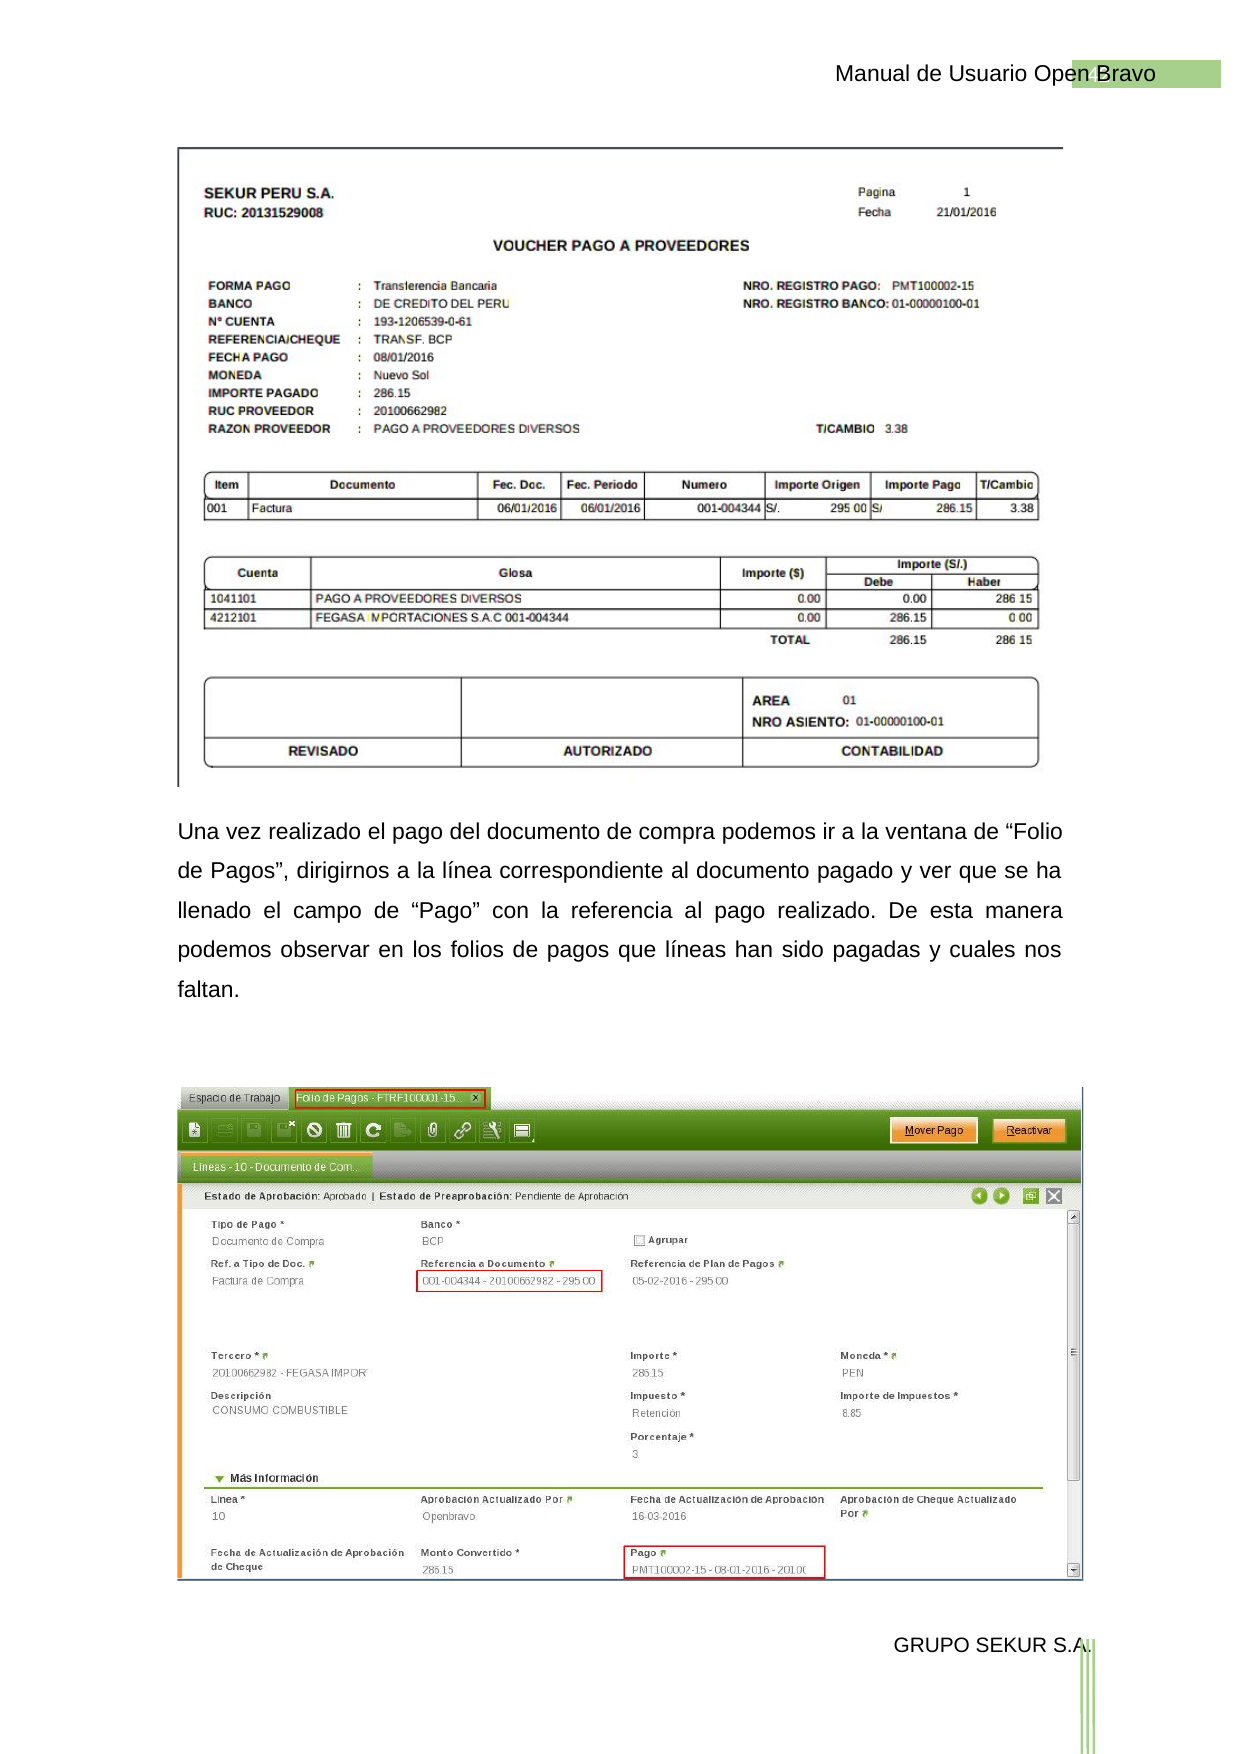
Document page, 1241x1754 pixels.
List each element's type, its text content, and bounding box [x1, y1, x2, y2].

picture [177, 1087, 1084, 1581]
picture [177, 147, 1064, 787]
text Una vez realizado el pago del documento de compra podemos ir a la ventana de “Folio de Pagos”, dirigirnos a la línea correspondiente al documento pagado y ver que se ha llenado el campo de “Pago” con la referencia al pago realizado. De esta manera podemos observar en los folios de pagos que líneas han sido pagadas y cuales nos faltan. [177, 818, 1063, 1002]
